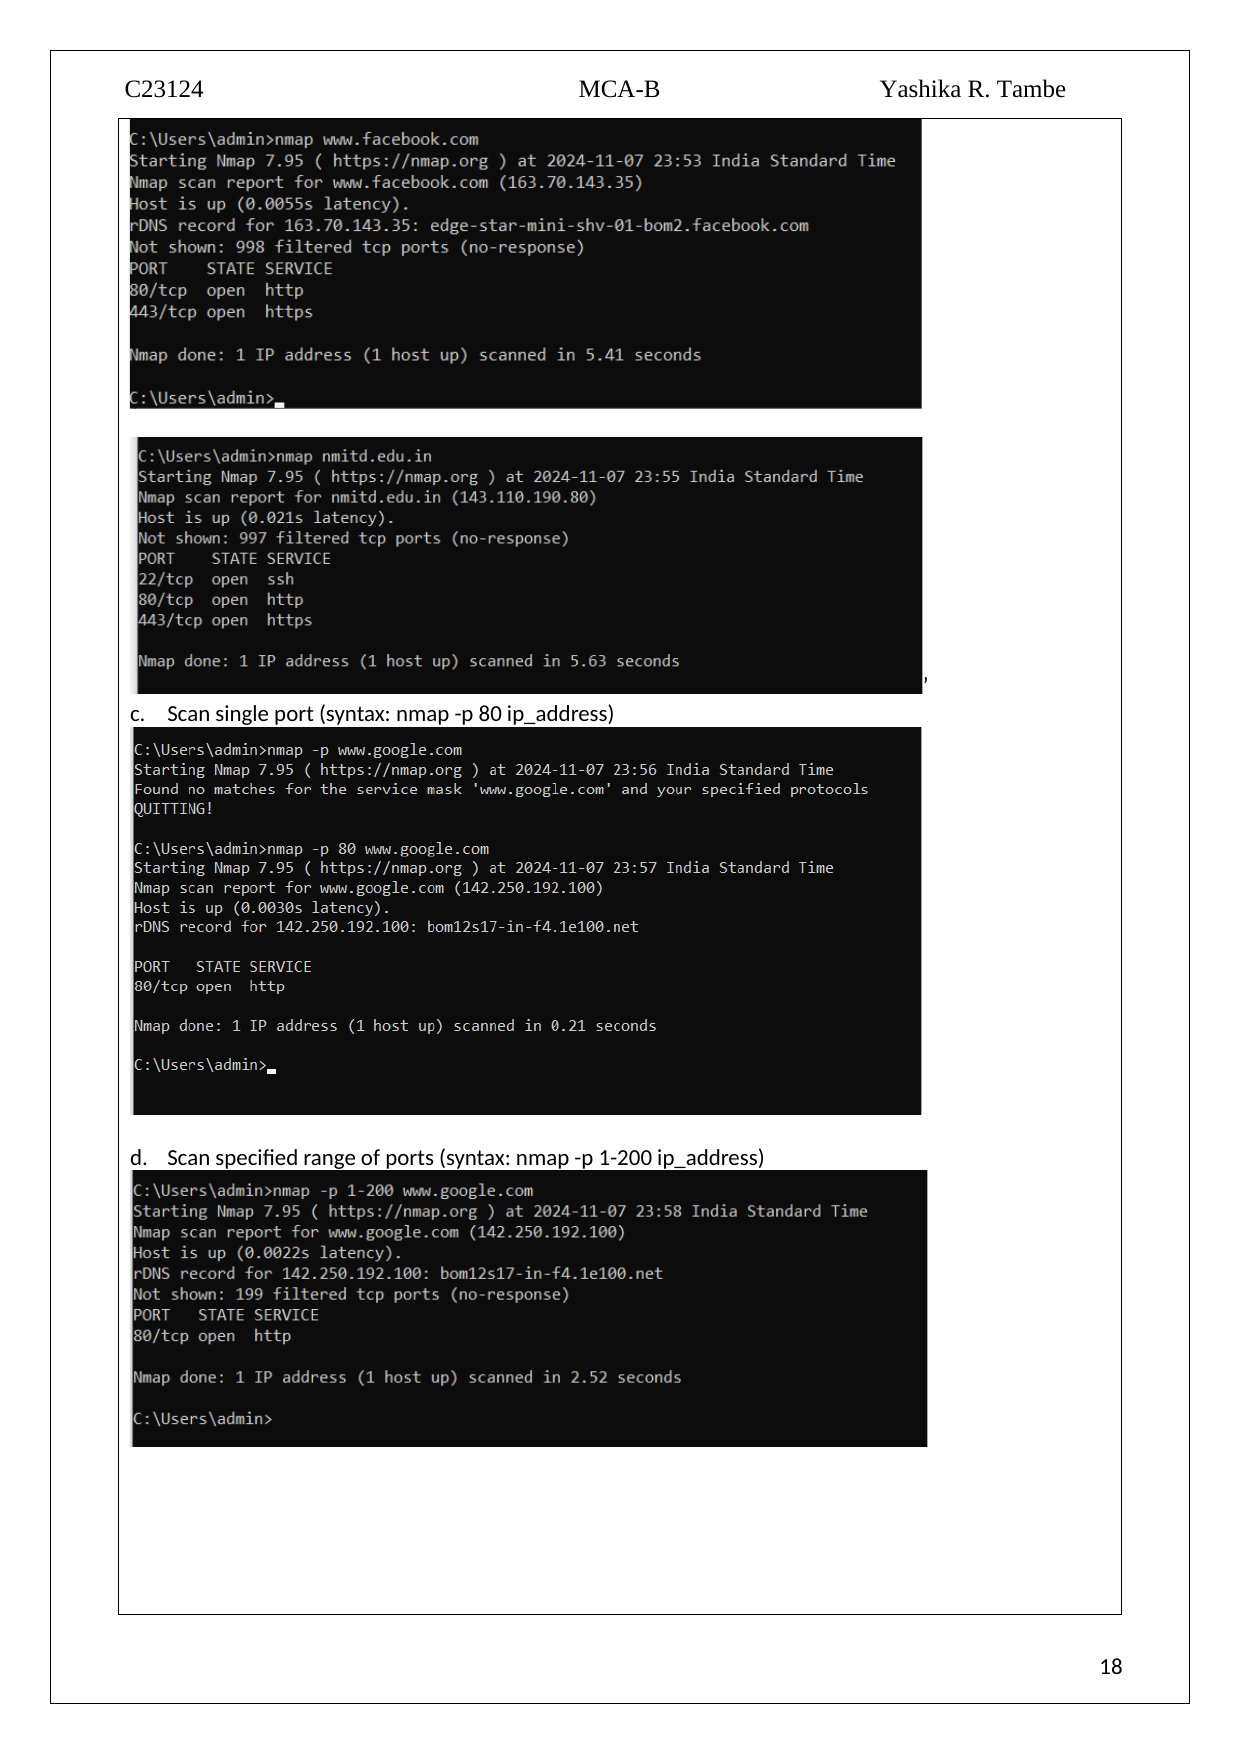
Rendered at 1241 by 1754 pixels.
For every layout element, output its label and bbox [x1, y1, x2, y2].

picture [129, 727, 922, 1115]
table_cell [119, 119, 1121, 1614]
picture [129, 437, 923, 694]
picture [129, 1170, 928, 1447]
picture [129, 119, 922, 409]
